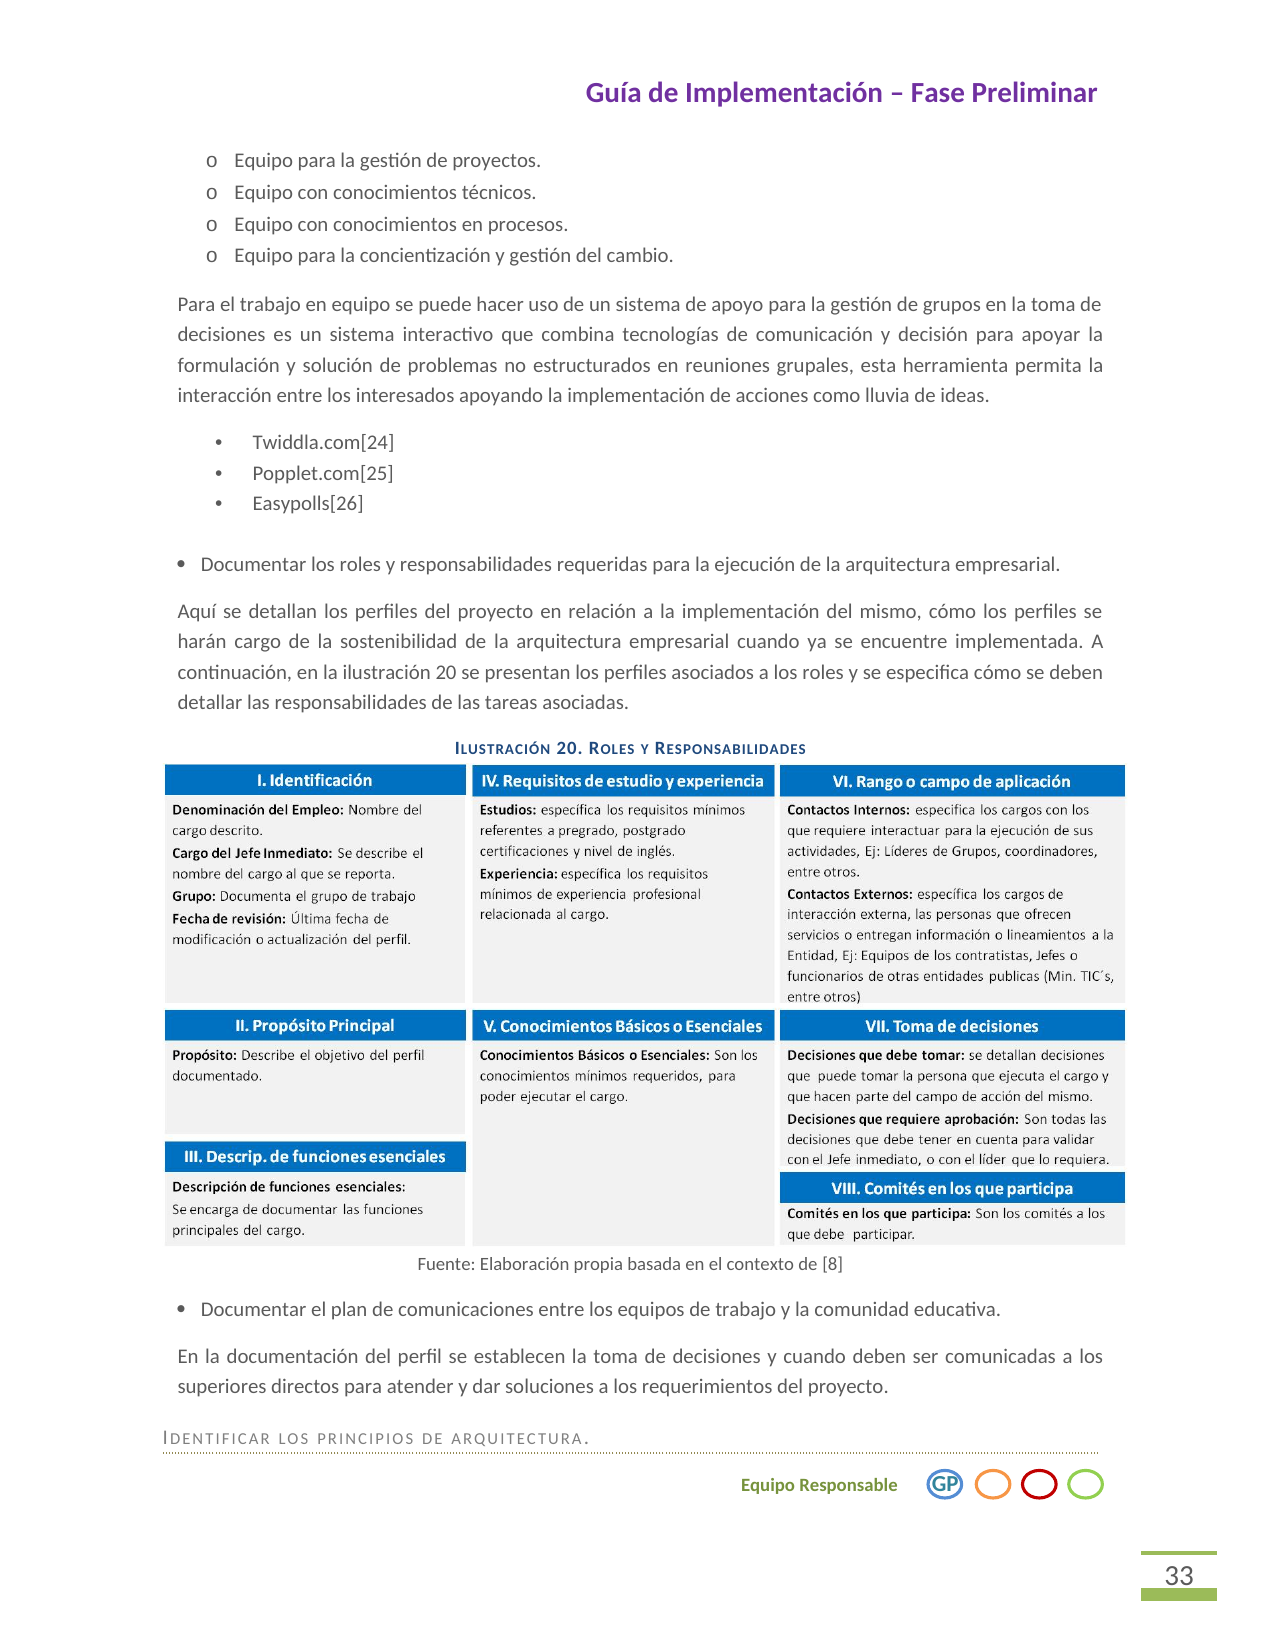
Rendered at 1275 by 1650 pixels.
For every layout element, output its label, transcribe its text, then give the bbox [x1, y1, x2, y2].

list Easypolls[26] [215, 490, 1105, 516]
list Documentar los roles y responsabilidades requeridas para la ejecución de la arquitectura empresarial. [177, 551, 1105, 576]
subtitle Identificar los principios de arquitectura. [162, 1424, 1098, 1454]
list Twiddla.com[24] [215, 429, 1105, 455]
text Equipo Responsable GP PN CT GC [162, 1469, 938, 1498]
list Equipo para la gestión de proyectos. [205, 148, 1105, 174]
text En la documentación del perfil se establecen la toma de decisiones y cuando deben ser comunicadas a los superiores directos para atender y dar soluciones a los requerimientos del proyecto. [177, 1343, 1105, 1399]
text Fuente: Elaboración propia basada en el contexto de [8] [162, 1252, 1098, 1274]
text Para el trabajo en equipo se puede hacer uso de un sistema de apoyo para la gestión de grupos en la toma de decisiones es un sistema interactivo que combina tecnologías de comunicación y decisión para apoyar la formulación y solución de problemas no estructurados en reuniones grupales, esta herramienta permita la interacción entre los interesados apoyando la implementación de acciones como lluvia de ideas. [177, 291, 1105, 408]
list Equipo con conocimientos en procesos. [205, 211, 1105, 237]
list Equipo con conocimientos técnicos. [205, 179, 1105, 206]
text Ilustración 20. Roles y Responsabilidades [162, 736, 1098, 759]
text Aquí se detallan los perfiles del proyecto en relación a la implementación del mismo, cómo los perfiles se harán cargo de la sostenibilidad de la arquitectura empresarial cuando ya se encuentre implementada. A continuación, en la ilustración 20 se presentan los perfiles asociados a los roles y se especifica cómo se deben detallar las responsabilidades de las tareas asociadas. [177, 598, 1105, 715]
list Documentar el plan de comunicaciones entre los equipos de trabajo y la comunidad educativa. [177, 1296, 1105, 1321]
list Popplet.com[25] [215, 460, 1105, 485]
picture [162, 763, 1128, 1247]
list Equipo para la concientización y gestión del cambio. [205, 243, 1105, 269]
